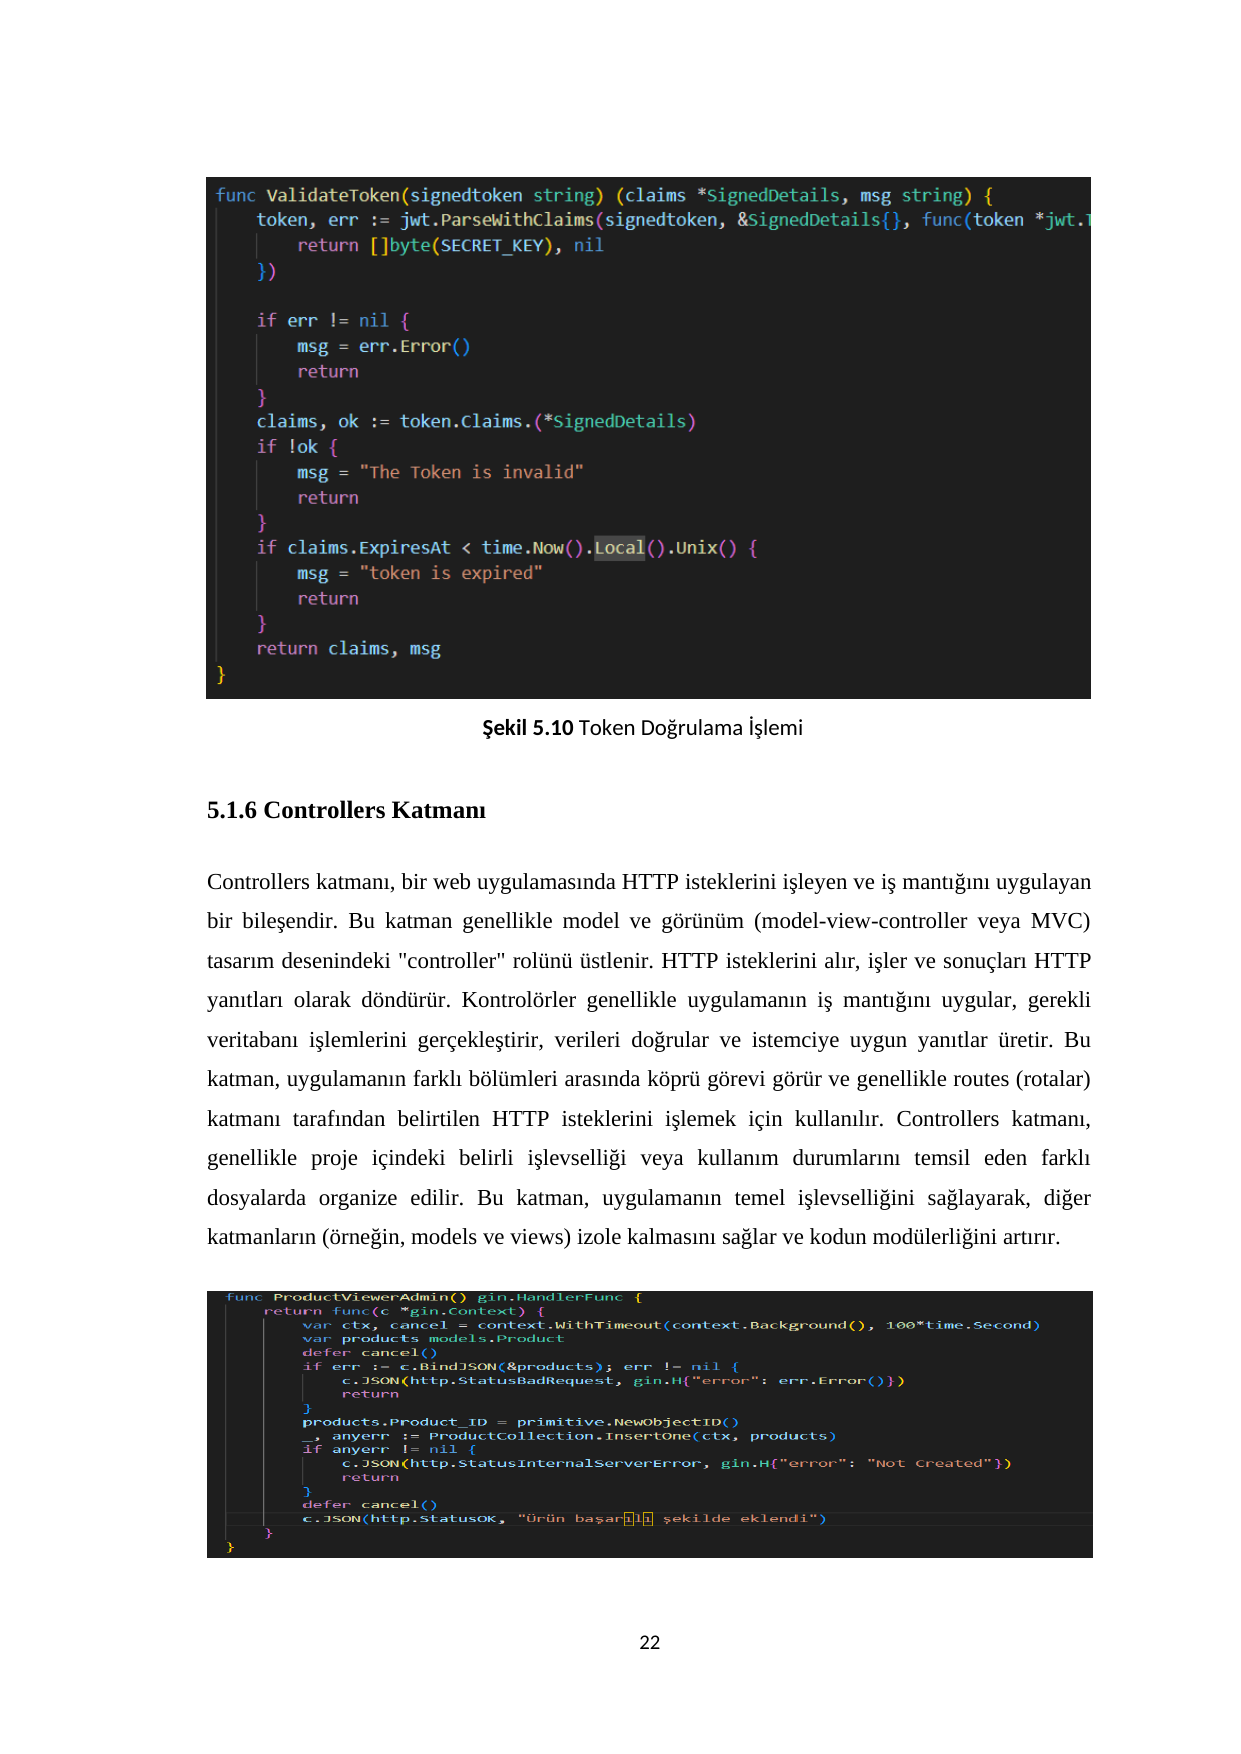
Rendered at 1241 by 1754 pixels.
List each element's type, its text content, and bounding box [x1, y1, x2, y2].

picture [207, 1291, 1093, 1558]
subtitle 5.1.6 Controllers Katmanı [207, 796, 1092, 824]
text Şekil 5.10 Token Doğrulama İşlemi [207, 713, 1078, 742]
text Controllers katmanı, bir web uygulamasında HTTP isteklerini işleyen ve iş mantığını uygulayan bir bileşendir. Bu katman genellikle model ve görünüm (model-view-controller veya MVC) tasarım desenindeki "controller" rolünü üstlenir. HTTP isteklerini alır, işler ve sonuçları HTTP yanıtları olarak döndürür. Kontrolörler genellikle uygulamanın iş mantığını uygular, gerekli veritabanı işlemlerini gerçekleştirir, verileri doğrular ve istemciye uygun yanıtlar üretir. Bu katman, uygulamanın farklı bölümleri arasında köprü görevi görür ve genellikle routes (rotalar) katmanı tarafından belirtilen HTTP isteklerini işlemek için kullanılır. Controllers katmanı, genellikle proje içindeki belirli işlevselliği veya kullanım durumlarını temsil eden farklı dosyalarda organize edilir. Bu katman, uygulamanın temel işlevselliğini sağlayarak, diğer katmanların (örneğin, models ve views) izole kalmasını sağlar ve kodun modülerliğini artırır. [207, 868, 1092, 1249]
picture [206, 177, 1091, 699]
